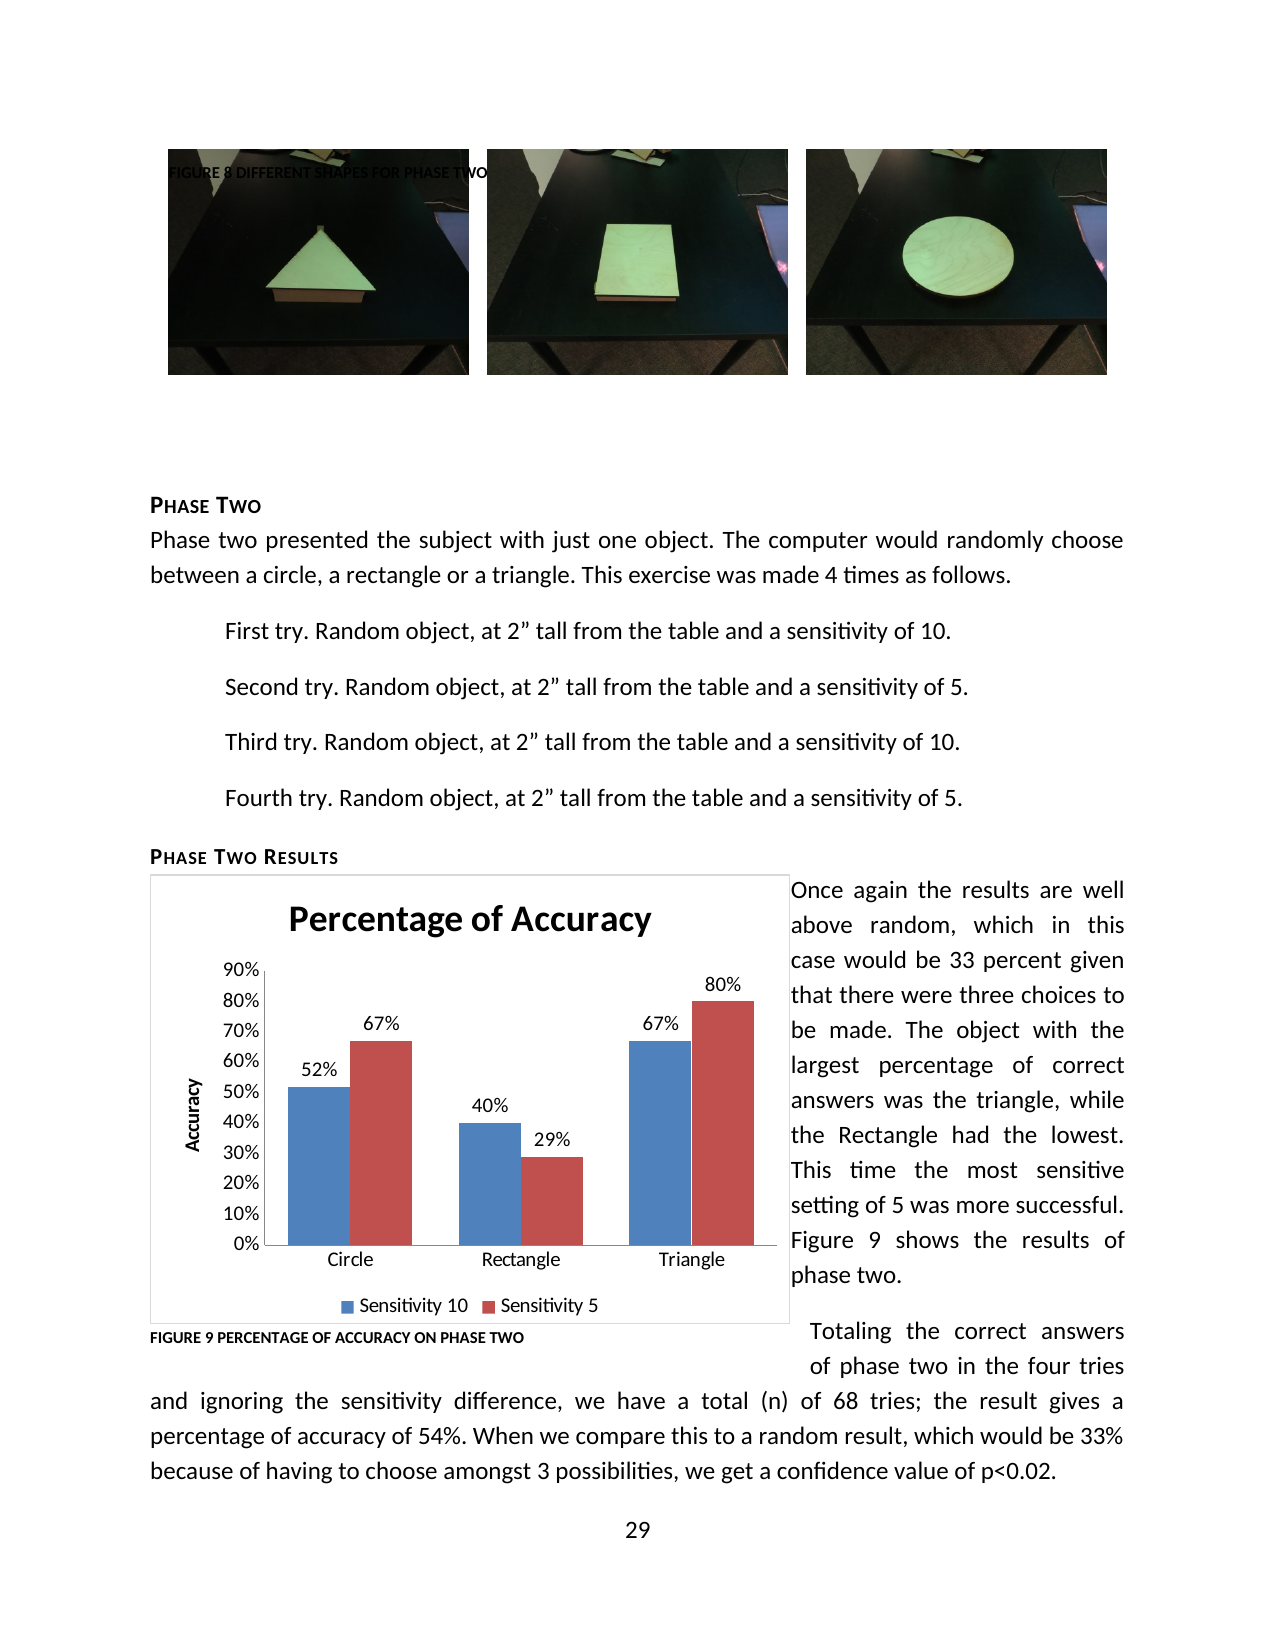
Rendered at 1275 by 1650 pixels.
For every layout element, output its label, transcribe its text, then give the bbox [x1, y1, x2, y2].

picture [168, 149, 469, 375]
text Phase two presented the subject with just one object. The computer would randomly choose between a circle, a rectangle or a triangle. This exercise was made 4 times as follows. [150, 524, 1125, 589]
text Fourth try. Random object, at 2” tall from the table and a sensitivity of 5. [225, 782, 1125, 813]
text Third try. Random object, at 2” tall from the table and a sensitivity of 10. [225, 727, 1125, 757]
text Second try. Random object, at 2” tall from the table and a sensitivity of 5. [150, 671, 1125, 701]
picture [487, 149, 788, 375]
subtitle Phase Two Results [150, 842, 1125, 870]
picture [806, 149, 1107, 375]
text Once again the results are well above random, which in this case would be 33 percent given that there were three choices to be made. The object with the largest percentage of correct answers was the triangle, while the Rectangle had the lowest. This time the most sensitive setting of 5 was more successful. Figure 8 shows the results of phase two. [790, 874, 1125, 1290]
subtitle Phase Two [150, 489, 1125, 519]
text Totaling the correct answers of phase two in the four tries and ignoring the sensitivity difference, we have a total (n) of 68 tries; the result gives a percentage of accuracy of 54%. When we compare this to a random result, which would be 33% because of having to choose amongst 3 possibilities, we get a confidence value of p<0.02. [150, 1315, 1125, 1486]
text First try. Random object, at 2” tall from the table and a sensitivity of 10. [225, 615, 1125, 645]
